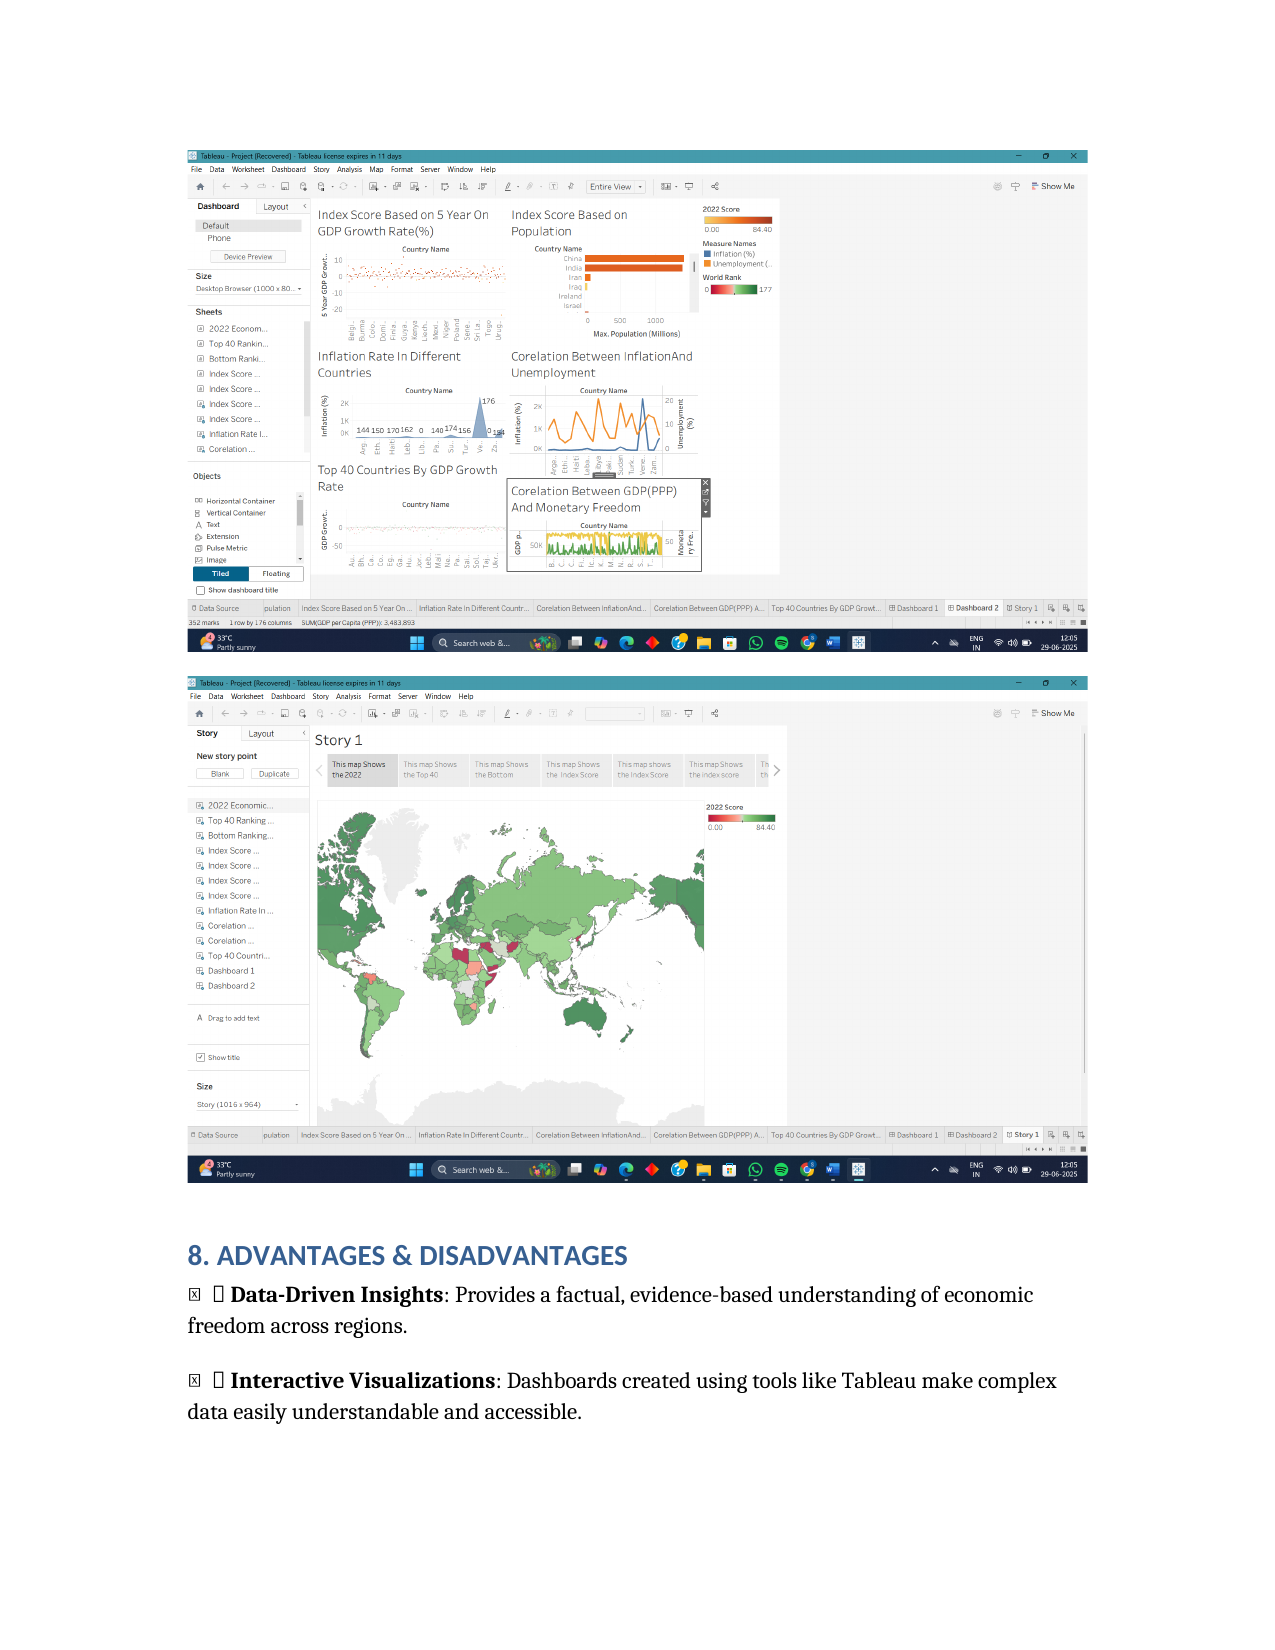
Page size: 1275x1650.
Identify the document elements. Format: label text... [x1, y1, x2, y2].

picture [187, 676, 1088, 1183]
subtitle 8. ADVANTAGES & DISADVANTAGES [187, 1237, 1087, 1272]
text  ✅ Data-Driven Insights: Provides a factual, evidence-based understanding of economic freedom across regions. [187, 1278, 1087, 1339]
text  ✅ Interactive Visualizations: Dashboards created using tools like Tableau make complex data easily understandable and accessible. [187, 1364, 1087, 1425]
picture [187, 150, 1088, 652]
